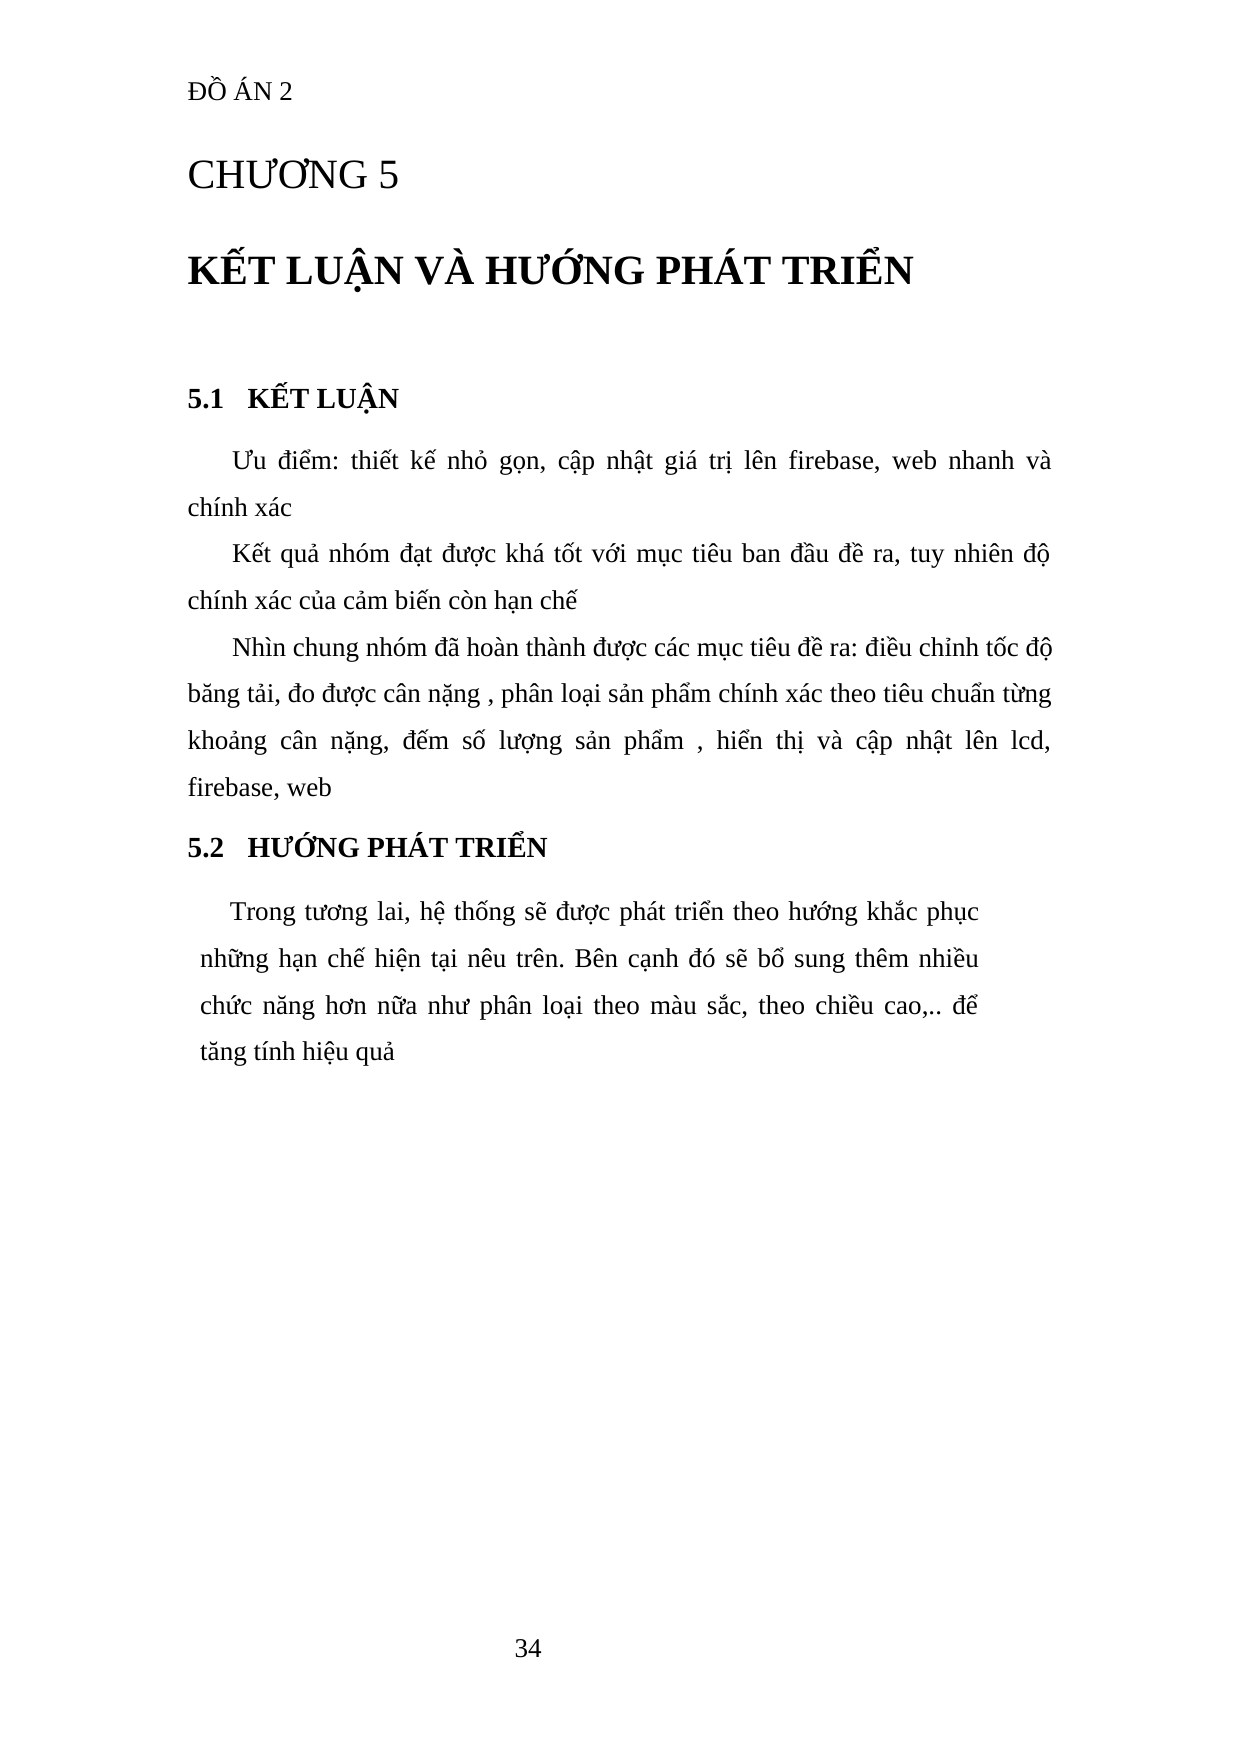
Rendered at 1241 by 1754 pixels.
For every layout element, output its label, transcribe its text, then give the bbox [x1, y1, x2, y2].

subtitle HƯỚNG PHÁT TRIỂN [187, 830, 1053, 863]
subtitle KẾT LUẬN VÀ HƯỚNG PHÁT TRIỂN [187, 150, 1053, 294]
text Ưu điểm: thiết kế nhỏ gọn, cập nhật giá trị lên firebase, web nhanh và chính xác [187, 444, 1053, 522]
text Kết quả nhóm đạt được khá tốt với mục tiêu ban đầu đề ra, tuy nhiên độ chính xác của cảm biến còn hạn chế [187, 537, 1053, 615]
subtitle KẾT LUẬN [187, 381, 1053, 415]
text Trong tương lai, hệ thống sẽ được phát triển theo hướng khắc phục những hạn chế hiện tại nêu trên. Bên cạnh đó sẽ bổ sung thêm nhiều chức năng hơn nữa như phân loại theo màu sắc, theo chiều cao,.. để tăng tính hiệu quả [200, 896, 980, 1067]
text Nhìn chung nhóm đã hoàn thành được các mục tiêu đề ra: điều chỉnh tốc độ băng tải, đo được cân nặng , phân loại sản phẩm chính xác theo tiêu chuẩn từng khoảng cân nặng, đếm số lượng sản phẩm , hiển thị và cập nhật lên lcd, firebase, web [187, 631, 1053, 802]
